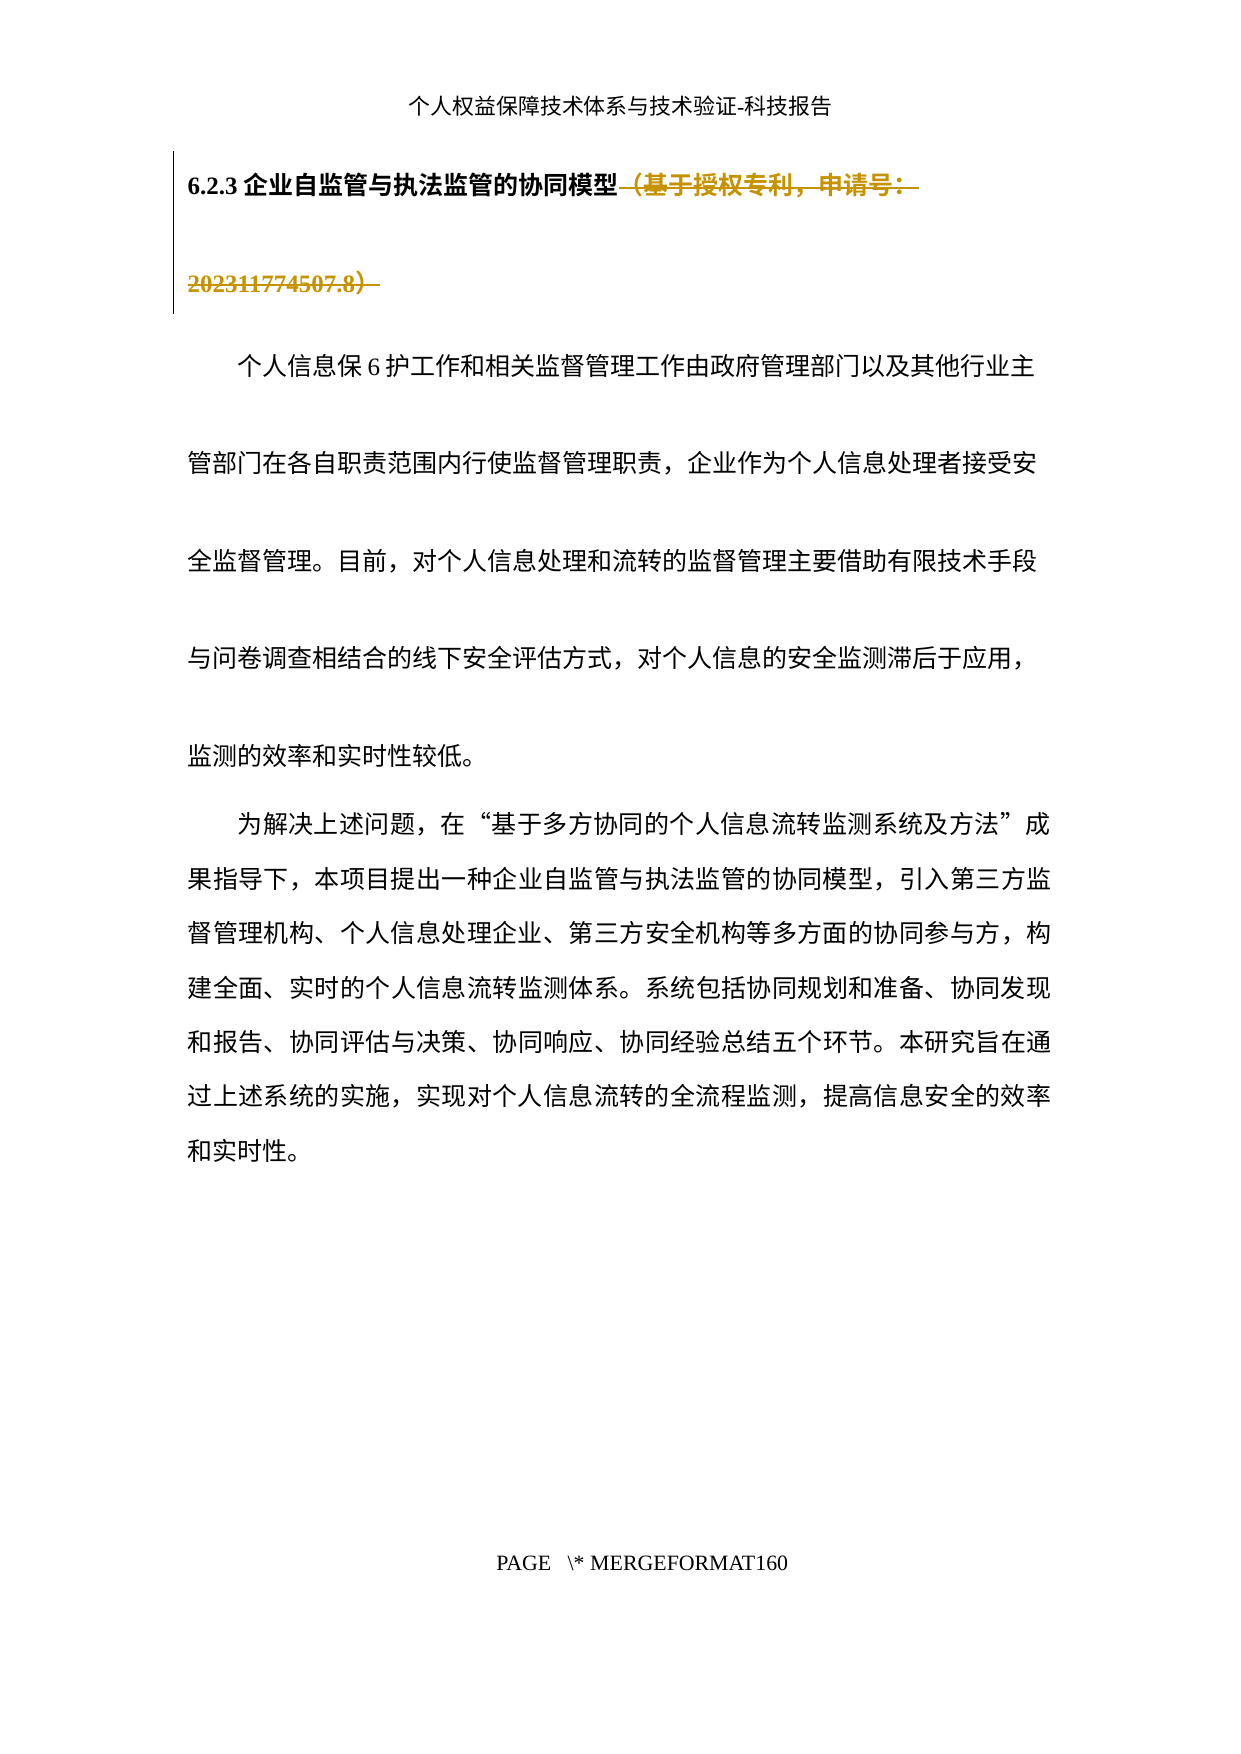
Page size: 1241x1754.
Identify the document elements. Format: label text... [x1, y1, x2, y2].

text 6.2.3 企业自监管与执法监管的协同模型 [187, 151, 1053, 314]
text 为解决上述问题，在“基于多方协同的个人信息流转监测系统及方法”成果指导下，本项目提出一种企业自监管与执法监管的协同模型，引入第三方监督管理机构、个人信息处理企业、第三方安全机构等多方面的协同参与方，构建全面、实时的个人信息流转监测体系。系统包括协同规划和准备、协同发现和报告、协同评估与决策、协同响应、协同经验总结五个环节。本研究旨在通过上述系统的实施，实现对个人信息流转的全流程监测，提高信息安全的效率和实时性。 [187, 805, 1053, 1167]
text 个人信息保6护工作和相关监督管理工作由政府管理部门以及其他行业主管部门在各自职责范围内行使监督管理职责，企业作为个人信息处理者接受安全监督管理。目前，对个人信息处理和流转的监督管理主要借助有限技术手段与问卷调查相结合的线下安全评估方式，对个人信息的安全监测滞后于应用，监测的效率和实时性较低。 [187, 332, 1053, 787]
